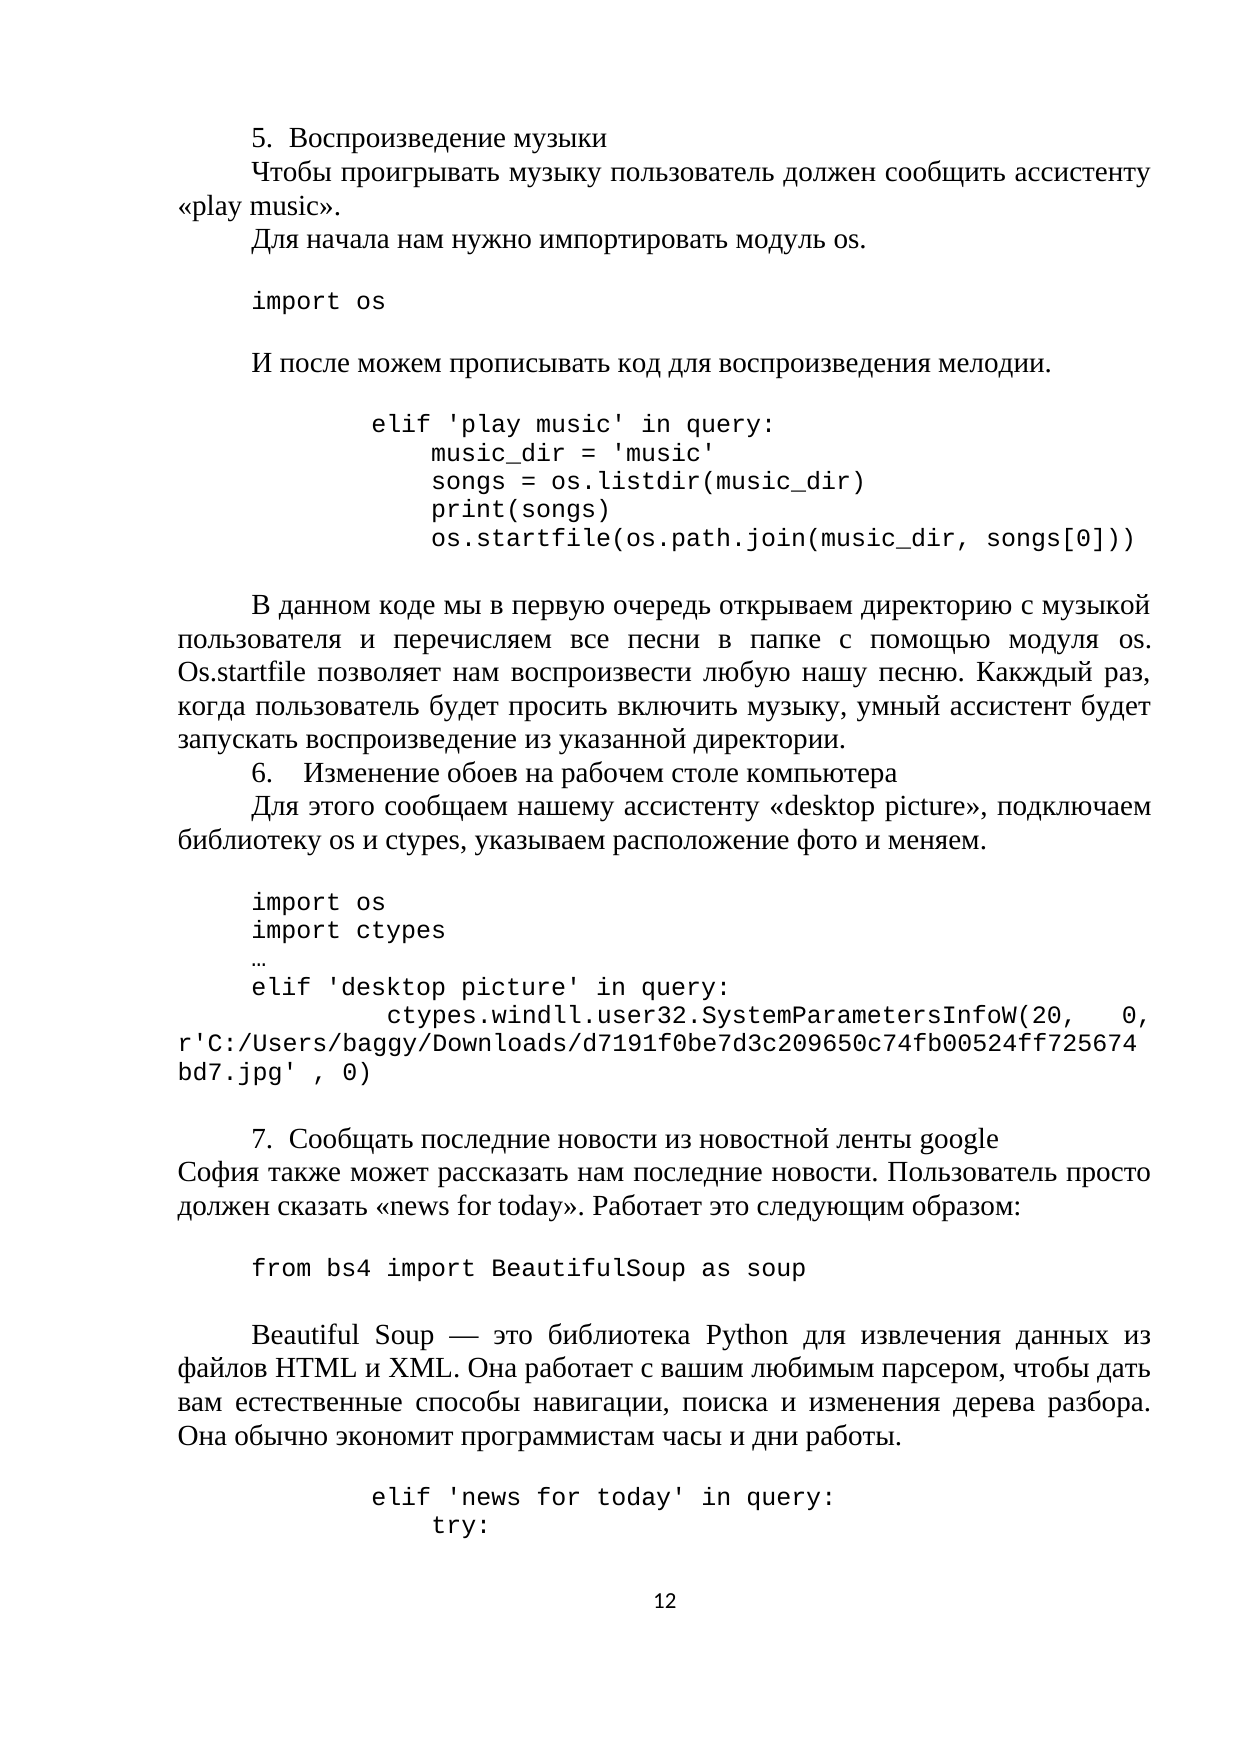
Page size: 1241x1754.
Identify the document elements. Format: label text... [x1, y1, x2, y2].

text … [177, 946, 1152, 974]
text ctypes.windll.user32.SystemParametersInfoW(20, 0, r'C:/Users/baggy/Downloads/d7191f0be7d3c209650c74fb00524ff725674bd7.jpg' , 0) [177, 1002, 1152, 1087]
text Для начала нам нужно импортировать модуль os. [177, 221, 1152, 255]
list Сообщать последние новости из новостной ленты google [251, 1121, 1152, 1154]
text elif 'news for today' in query: [177, 1485, 1152, 1513]
text elif 'desktop picture' in query: [177, 974, 1152, 1002]
text elif 'play music' in query: [177, 412, 1152, 440]
text Чтобы проигрывать музыку пользователь должен сообщить ассистенту «play music». [177, 154, 1152, 221]
text София также может рассказать нам последние новости. Пользователь просто должен сказать «news for today». Работает это следующим образом: [177, 1154, 1152, 1222]
list Изменение обоев на рабочем столе компьютера [251, 755, 1152, 788]
text import os [177, 288, 1152, 317]
text import os [177, 889, 1152, 917]
text try: [177, 1513, 1152, 1541]
text И после можем прописывать код для воспроизведения мелодии. [177, 345, 1152, 378]
text from bs4 import BeautifulSoup as soup [177, 1255, 1152, 1283]
text songs = os.listdir(music_dir) [177, 469, 1152, 497]
text Beautiful Soup — это библиотека Python для извлечения данных из файлов HTML и XML. Она работает с вашим любимым парсером, чтобы дать вам естественные способы навигации, поиска и изменения дерева разбора. Она обычно экономит программистам часы и дни работы. [177, 1317, 1152, 1451]
list Воспроизведение музыки [251, 121, 1152, 154]
text print(songs) [177, 497, 1152, 525]
text В данном коде мы в первую очередь открываем директорию с музыкой пользователя и перечисляем все песни в папке с помощью модуля os. Os.startfile позволяет нам воспроизвести любую нашу песню. Какждый раз, когда пользователь будет просить включить музыку, умный ассистент будет запускать воспроизведение из указанной директории. [177, 587, 1152, 755]
text import ctypes [177, 917, 1152, 946]
text Для этого сообщаем нашему ассистенту «desktop picture», подключаем библиотеку os и ctypes, указываем расположение фото и меняем. [177, 788, 1152, 856]
text music_dir = 'music' [177, 440, 1152, 469]
text os.startfile(os.path.join(music_dir, songs[0])) [177, 525, 1152, 554]
